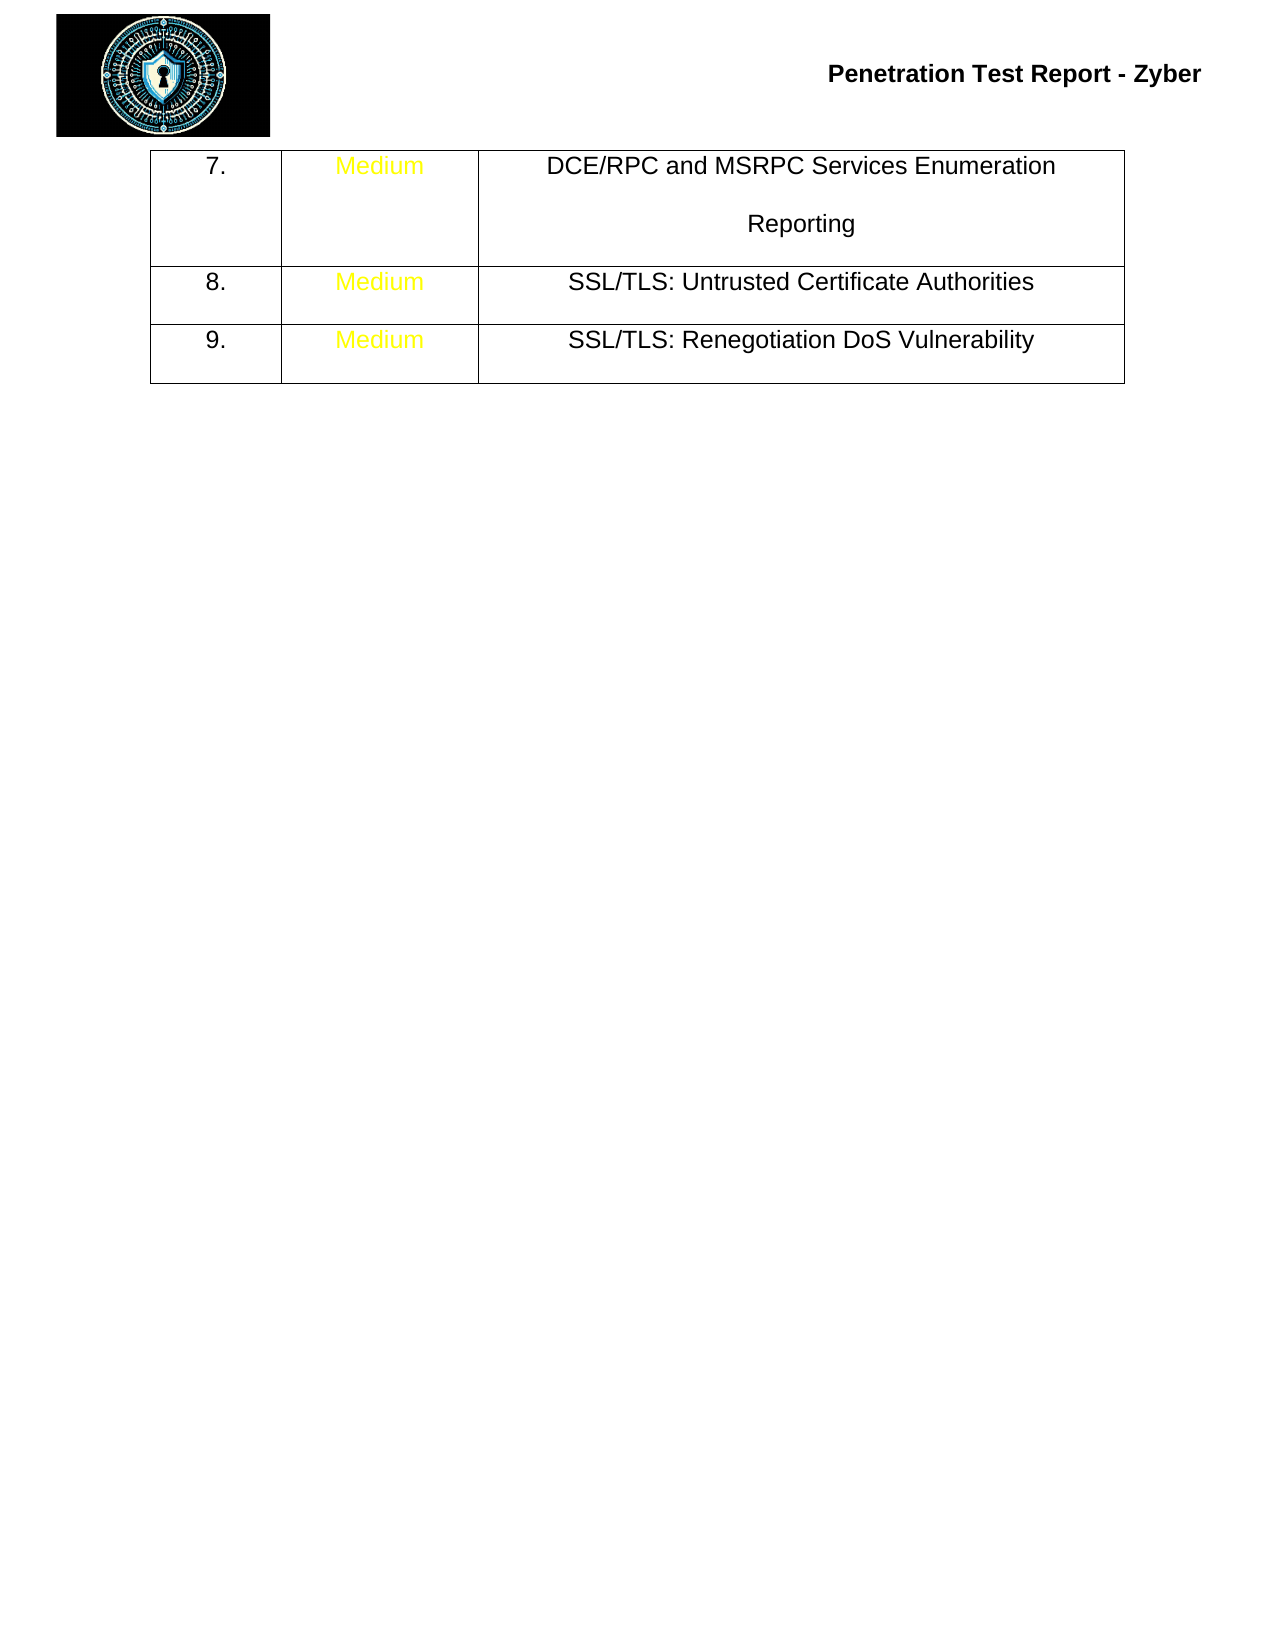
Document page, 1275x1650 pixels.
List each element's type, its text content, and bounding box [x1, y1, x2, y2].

table_cell SSL/TLS: Renegotiation DoS Vulnerability [479, 325, 1124, 383]
table_cell 7. [151, 151, 281, 266]
table_cell Medium [282, 325, 478, 383]
table_cell 9. [151, 325, 281, 383]
table_cell 8. [151, 267, 281, 324]
table_cell Medium [282, 151, 478, 266]
table_cell SSL/TLS: Untrusted Certificate Authorities [479, 267, 1124, 324]
picture [56, 14, 271, 137]
table_cell DCE/RPC and MSRPC Services Enumeration Reporting [479, 151, 1124, 266]
table_cell Medium [282, 267, 478, 324]
